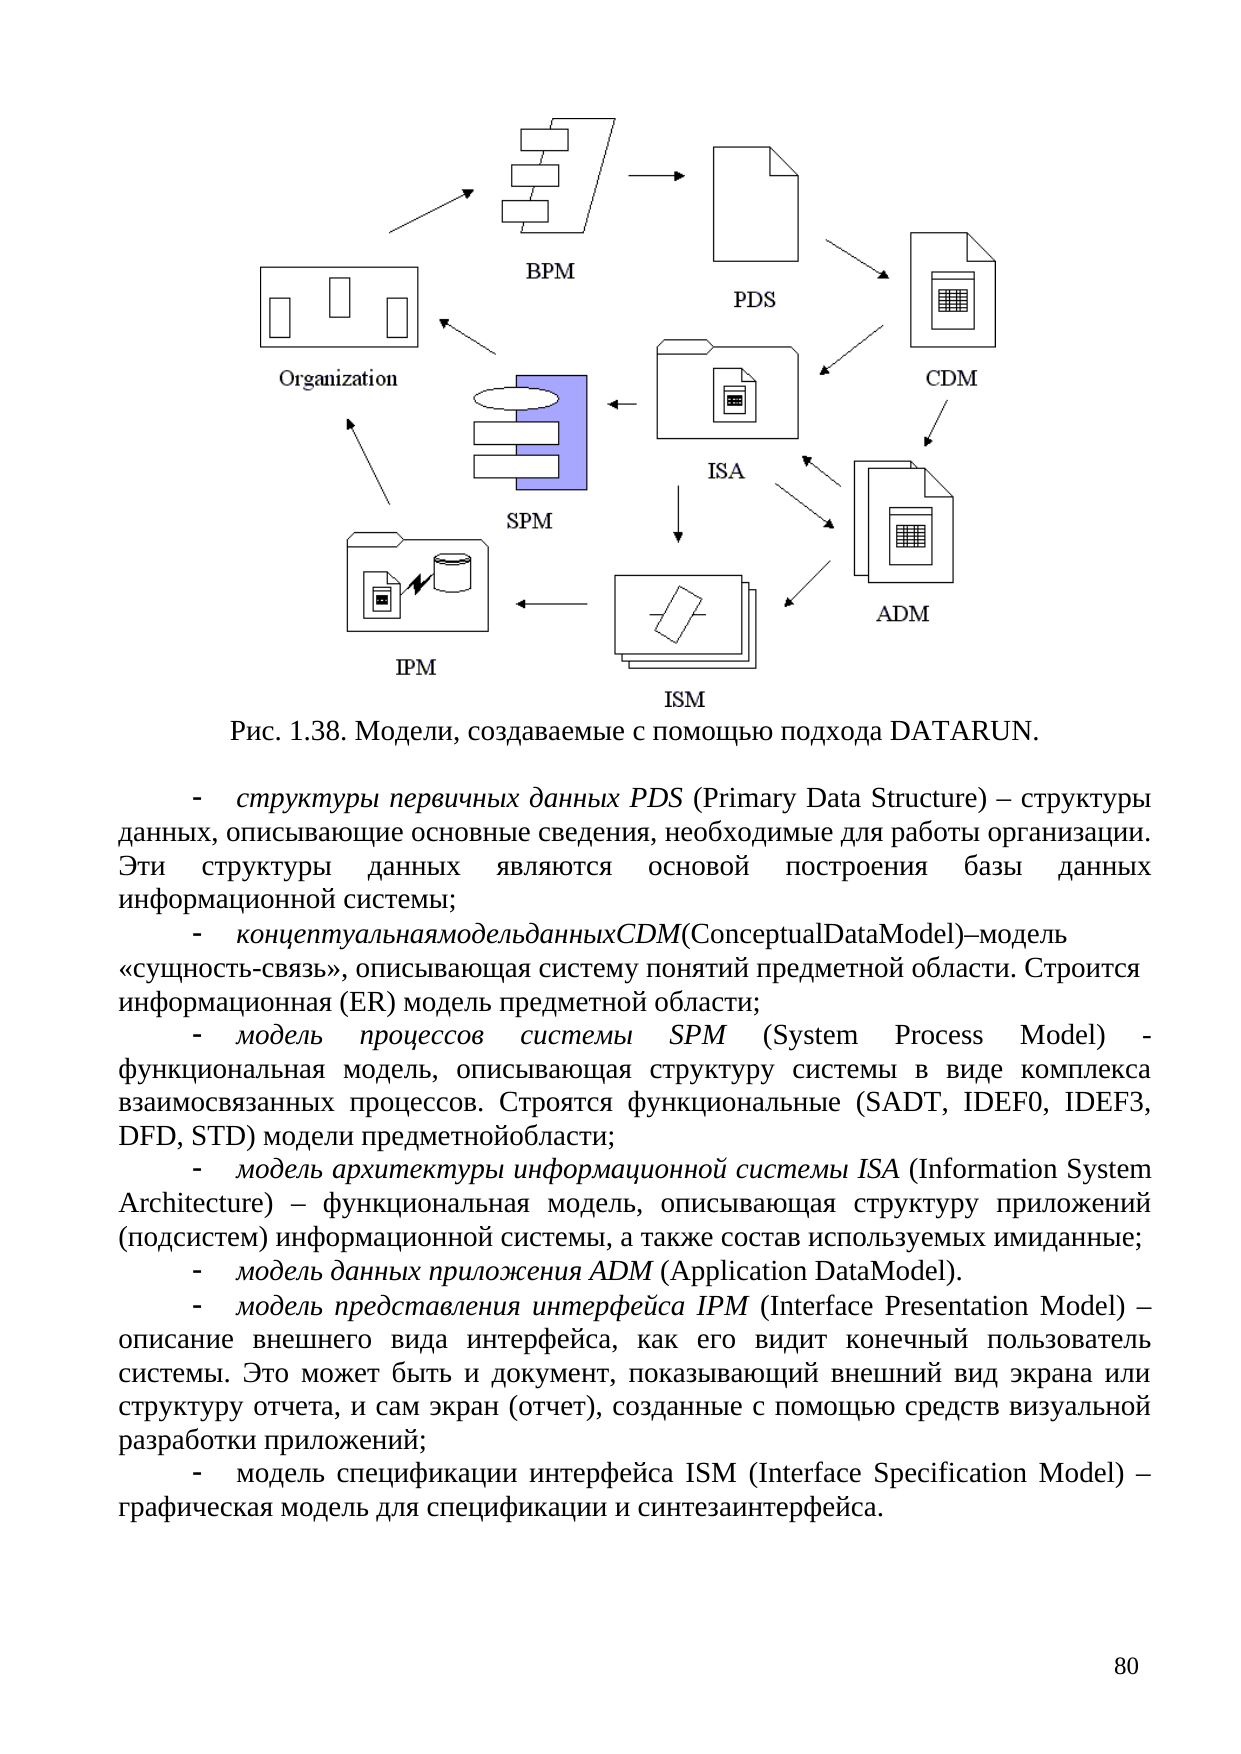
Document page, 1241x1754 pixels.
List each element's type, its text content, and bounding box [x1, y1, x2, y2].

list модель представления интерфейса IPM (Interface Presentation Model) – описание внешнего вида интерфейса, как его видит конечный пользователь системы. Это может быть и документ, показывающий внешний вид экрана или структуру отчета, и сам экран (отчет), созданные с помощью средств визуальной разработки приложений; [118, 1288, 1152, 1456]
list структуры первичных данных PDS (Primary Data Structure) – структуры данных, описывающие основные сведения, необходимые для работы организации. Эти структуры данных являются основой построения базы данных информационной системы; [118, 781, 1152, 915]
list модель данных приложения ADM (Application DataModel). [192, 1252, 1176, 1288]
list модель спецификации интерфейса ISM (Interface Specification Model) – графическая модель для спецификации и синтезаинтерфейса. [118, 1456, 1152, 1523]
picture [260, 118, 996, 707]
list концептуальнаямодельданныхCDM(ConceptualDataModel)–модель [192, 915, 1176, 950]
text «сущность-связь», описывающая систему понятий предметной области. Строится информационная (ER) модель предметной области; [118, 950, 1176, 1017]
list модель архитектуры информационной системы ISA (Information System Architecture) – функциональная модель, описывающая структуру приложений (подсистем) информационной системы, а также состав используемых имиданные; [118, 1151, 1152, 1252]
list модель процессов системы SPM (System Process Model) - функциональная модель, описывающая структуру системы в виде комплекса взаимосвязанных процессов. Строятся функциональные (SADT, IDEF0, IDEF3, DFD, STD) модели предметнойобласти; [118, 1017, 1152, 1151]
text Рис. 1.38. Модели, создаваемые с помощью подхода DATARUN. [229, 713, 1176, 747]
